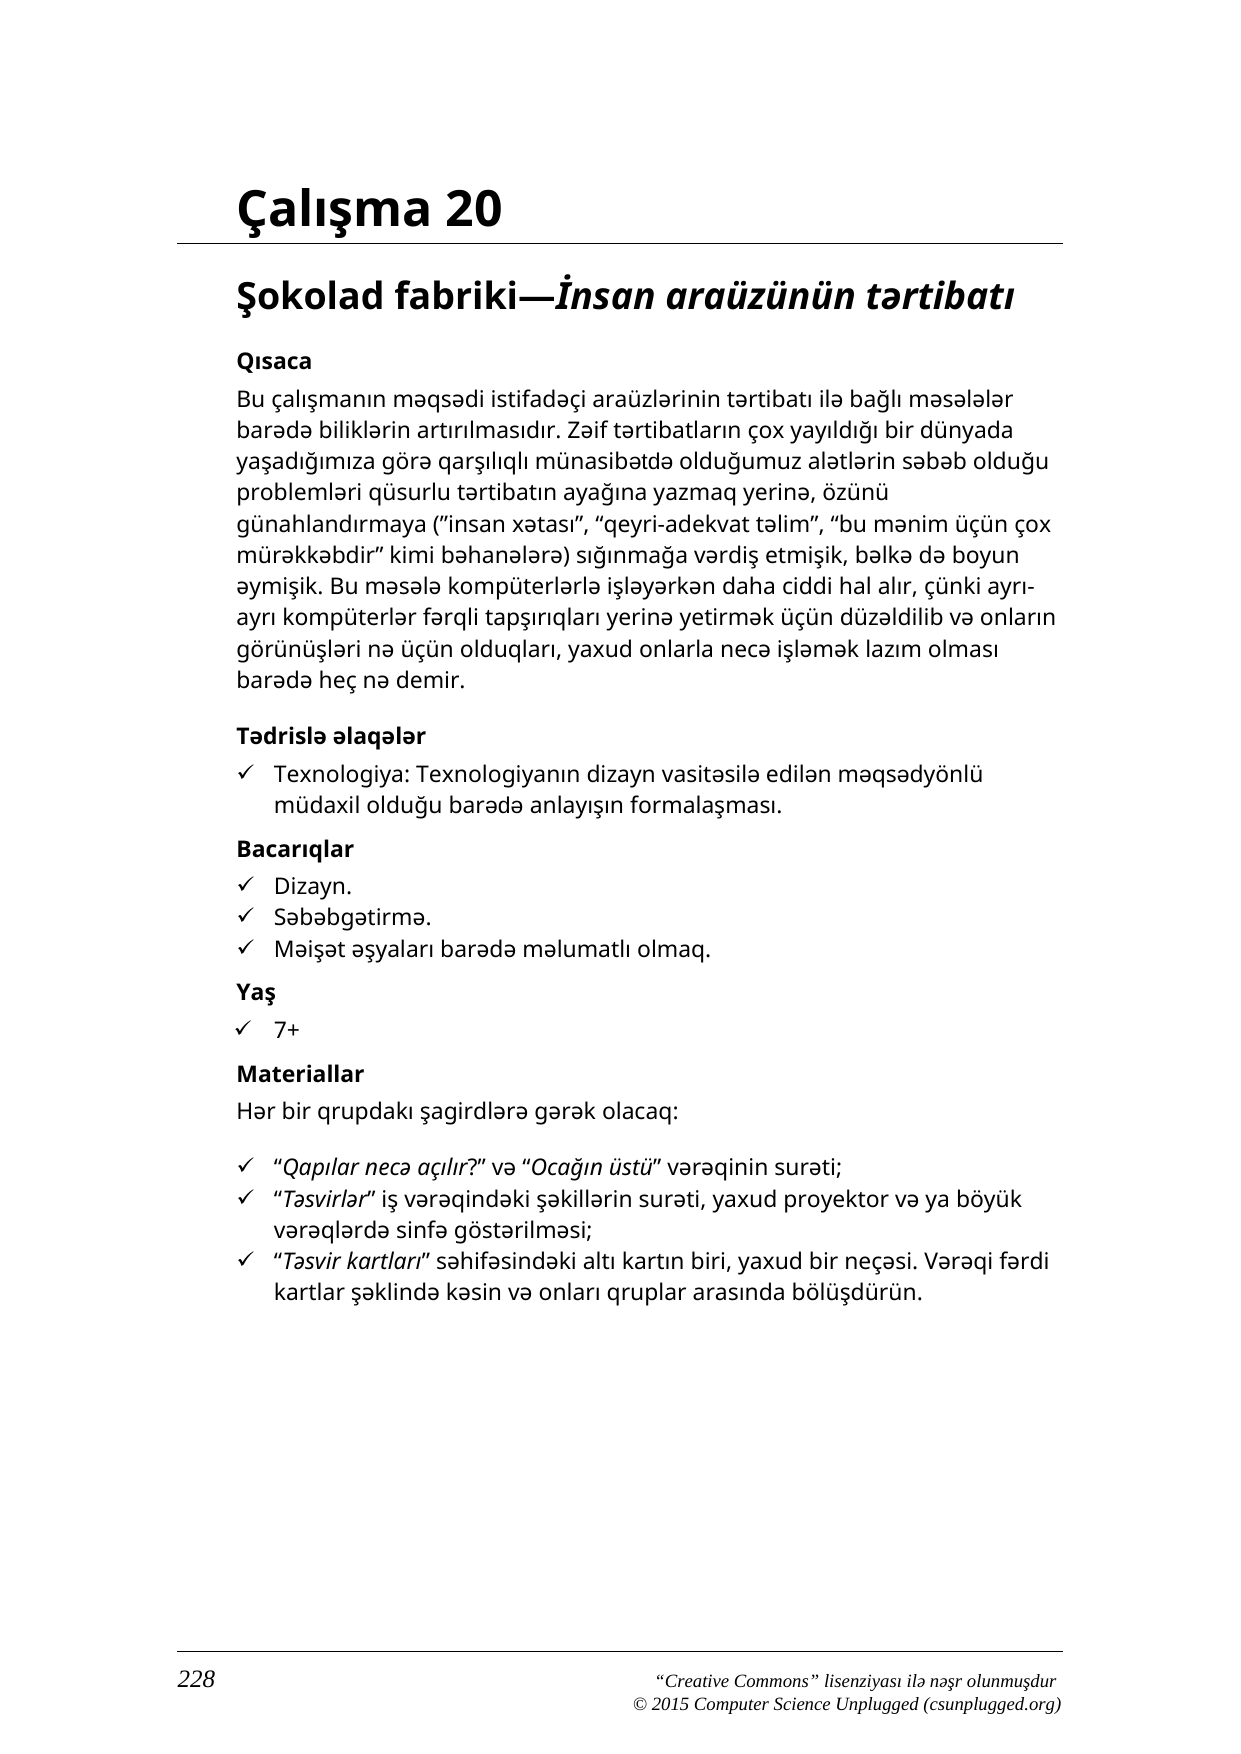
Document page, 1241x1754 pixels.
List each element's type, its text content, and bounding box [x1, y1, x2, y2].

list 7+ [233, 1014, 1063, 1045]
list “Qapılar necə açılır?” və “Ocağın üstü” vərəqinin surəti; [236, 1151, 1063, 1182]
list Səbəbgətirmə. [236, 901, 1063, 932]
text Çalışma 20 [177, 173, 1063, 243]
list “Təsvirlər” iş vərəqindəki şəkillərin surəti, yaxud proyektor və ya böyük vərəqlərdə sinfə göstərilməsi; [236, 1182, 1063, 1245]
subtitle Bacarıqlar [236, 832, 1063, 864]
list Məişət əşyaları barədə məlumatlı olmaq. [236, 932, 1063, 964]
list Dizayn. [236, 870, 1063, 901]
list Texnologiya: Texnologiyanın dizayn vasitəsilə edilən məqsədyönlü müdaxil olduğu barədə anlayışın formalaşması. [236, 757, 1063, 820]
text Şokolad fabriki—İnsan araüzünün tərtibatı [236, 269, 1063, 320]
subtitle Qısaca [236, 345, 1063, 376]
text Hər bir qrupdakı şagirdlərə gərək olacaq: [236, 1095, 1063, 1126]
subtitle Yaş [236, 976, 1063, 1007]
subtitle Tədrislə əlaqələr [236, 720, 1063, 751]
text Bu çalışmanın məqsədi istifadəçi araüzlərinin tərtibatı ilə bağlı məsələlər barədə biliklərin artırılmasıdır. Zəif tərtibatların çox yayıldığı bir dünyada yaşadığımıza görə qarşılıqlı münasibətdə olduğumuz alətlərin səbəb olduğu problemləri qüsurlu tərtibatın ayağına yazmaq yerinə, özünü günahlandırmaya (”insan xətası”, “qeyri-adekvat təlim”, “bu mənim üçün çox mürəkkəbdir” kimi bəhanələrə) sığınmağa vərdiş etmişik, bəlkə də boyun əymişik. Bu məsələ kompüterlərlə işləyərkən daha ciddi hal alır, çünki ayrı-ayrı kompüterlər fərqli tapşırıqları yerinə yetirmək üçün düzəldilib və onların görünüşləri nə üçün olduqları, yaxud onlarla necə işləmək lazım olması barədə heç nə demir. [236, 382, 1063, 695]
subtitle Materiallar [236, 1057, 1063, 1089]
list “Təsvir kartları” səhifəsindəki altı kartın biri, yaxud bir neçəsi. Vərəqi fərdi kartlar şəklində kəsin və onları qruplar arasında bölüşdürün. [236, 1245, 1063, 1307]
